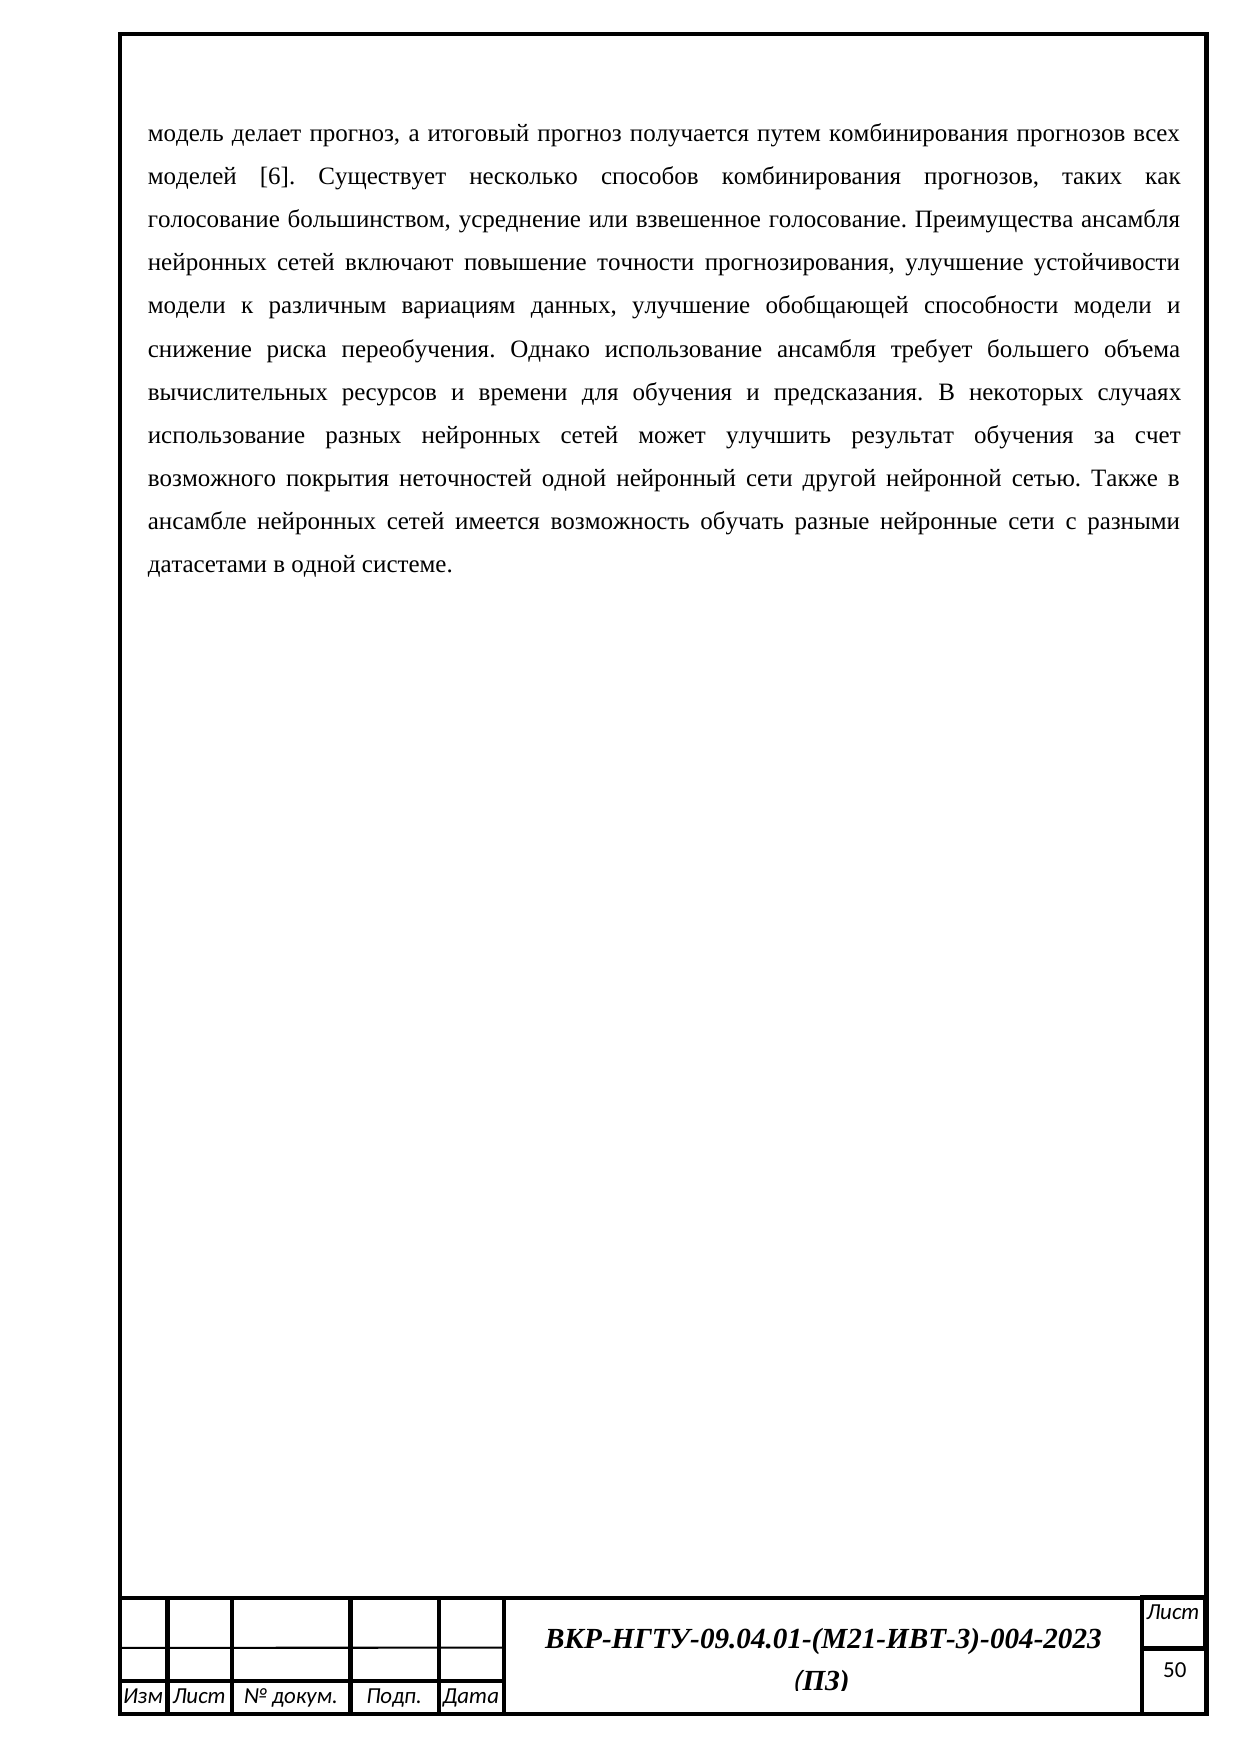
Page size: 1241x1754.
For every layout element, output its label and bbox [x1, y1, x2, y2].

text [148, 118, 1181, 578]
